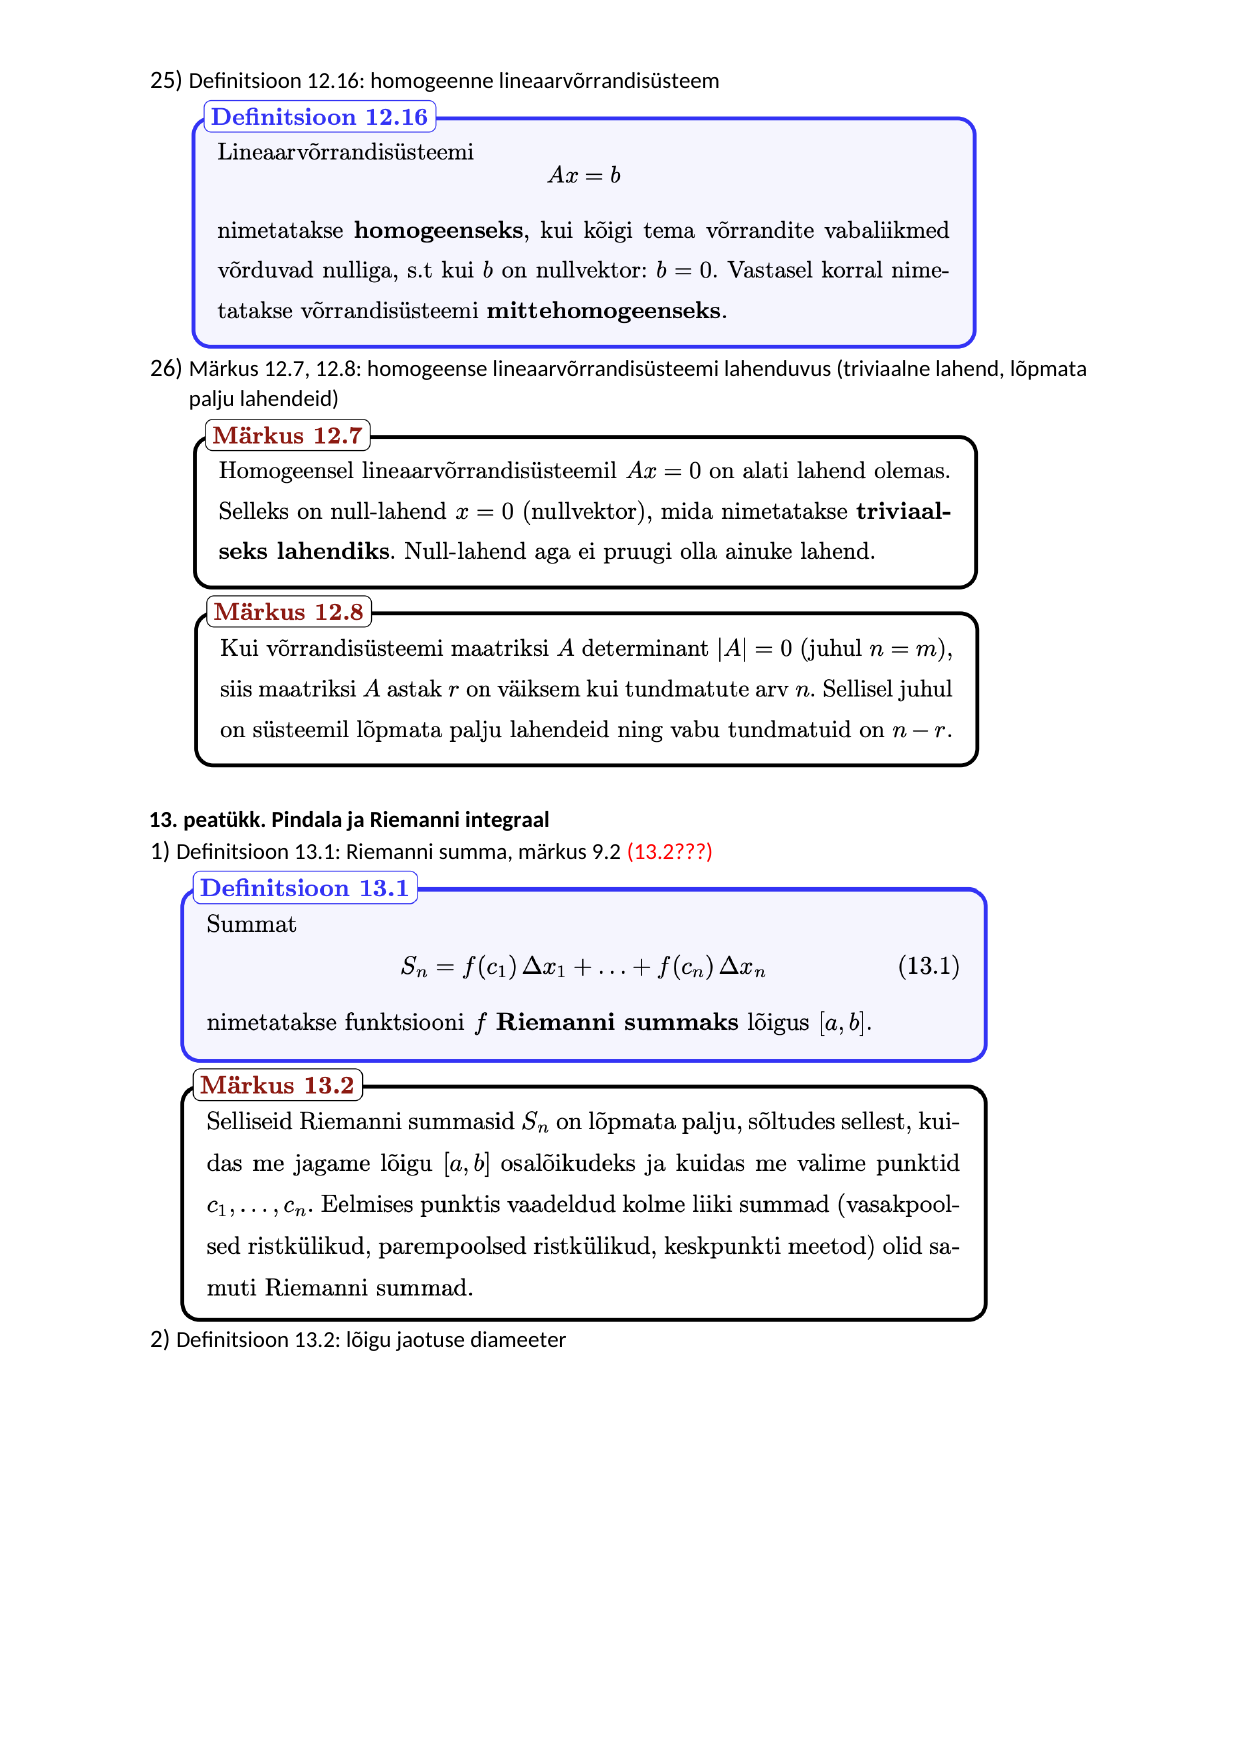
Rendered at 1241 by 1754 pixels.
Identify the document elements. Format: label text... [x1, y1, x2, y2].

list Definitsioon 13.2: lõigu jaotuse diameeter [150, 1323, 1091, 1353]
picture [176, 867, 994, 1066]
subtitle 13. peatükk. Pindala ja Riemanni integraal [148, 805, 1090, 833]
picture [188, 96, 984, 351]
picture [188, 413, 984, 592]
list Märkus 12.7, 12.8: homogeense lineaarvõrrandisüsteemi lahenduvus (triviaalne lahend, lõpmata palju lahendeid) [150, 352, 1091, 412]
picture [176, 1067, 994, 1322]
list Definitsioon 12.16: homogeenne lineaarvõrrandisüsteem [150, 64, 1091, 94]
picture [188, 593, 984, 771]
list Definitsioon 13.1: Riemanni summa, märkus 9.2 (13.2???) [150, 836, 1091, 866]
